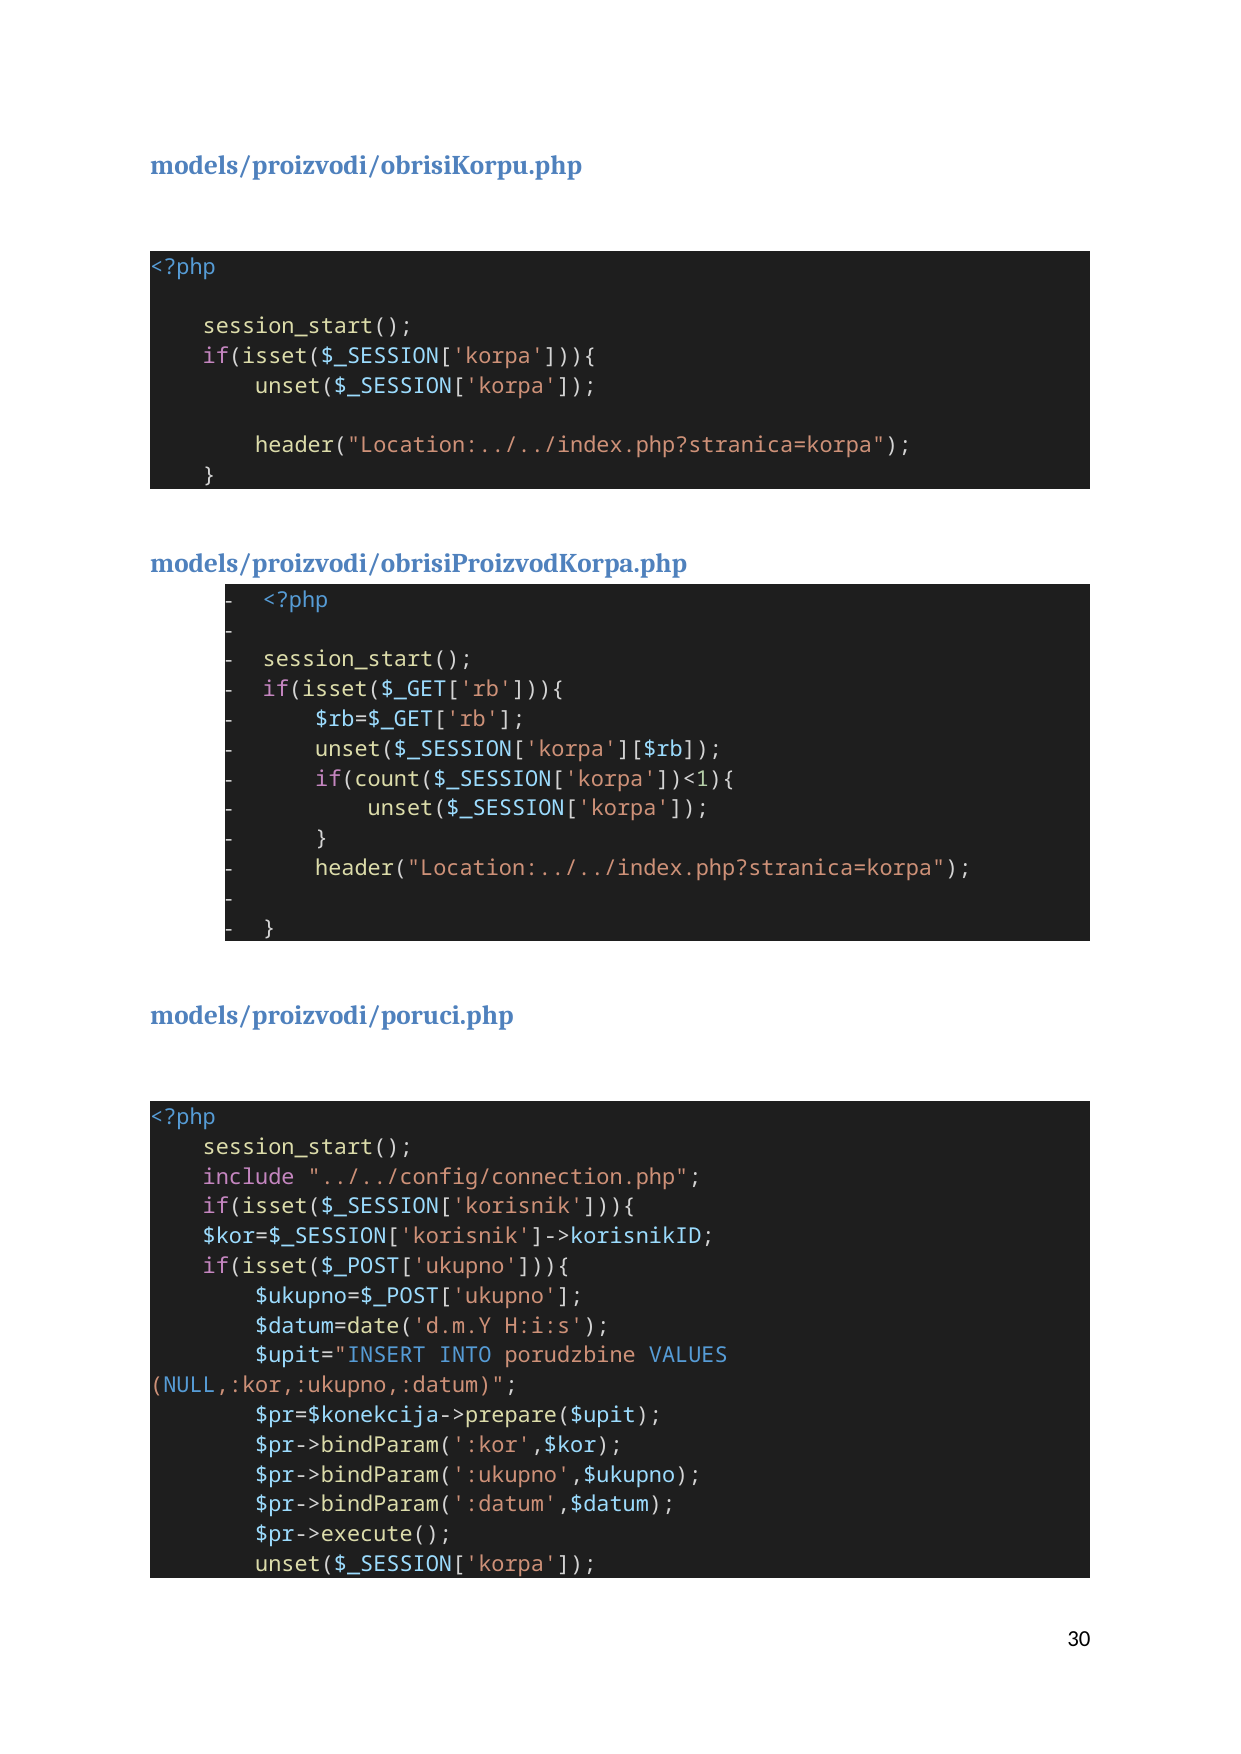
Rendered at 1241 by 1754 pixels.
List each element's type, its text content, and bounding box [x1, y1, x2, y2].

list $rb=$_GET['rb']; [225, 703, 1090, 733]
subtitle models/proizvodi/obrisiKorpu.php [150, 150, 1090, 181]
subtitle models/proizvodi/obrisiProizvodKorpa.php [150, 548, 1090, 579]
subtitle models/proizvodi/poruci.php [150, 1000, 1090, 1032]
text session_start(); [150, 1131, 1090, 1161]
list unset($_SESSION['korpa']); [225, 792, 1090, 822]
text <?php [150, 1101, 1090, 1131]
text $pr->execute(); [150, 1518, 1090, 1548]
text unset($_SESSION['korpa']); [150, 1548, 1090, 1578]
text if(isset($_SESSION['korpa'])){ [150, 340, 1090, 370]
text $upit="INSERT INTO porudzbine VALUES (NULL,:kor,:ukupno,:datum)"; [150, 1339, 1090, 1399]
list session_start(); [225, 643, 1090, 673]
text } [150, 459, 1090, 489]
text $pr->bindParam(':ukupno',$ukupno); [150, 1458, 1090, 1488]
list if(isset($_GET['rb'])){ [225, 673, 1090, 703]
text $ukupno=$_POST['ukupno']; [150, 1280, 1090, 1309]
text $pr=$konekcija->prepare($upit); [150, 1399, 1090, 1429]
text if(isset($_SESSION['korisnik'])){ [150, 1190, 1090, 1220]
list } [225, 911, 1090, 941]
list header("Location:../../index.php?stranica=korpa"); [225, 852, 1090, 882]
text $kor=$_SESSION['korisnik']->korisnikID; [150, 1220, 1090, 1250]
text $pr->bindParam(':kor',$kor); [150, 1429, 1090, 1458]
text session_start(); [150, 310, 1090, 340]
text unset($_SESSION['korpa']); [150, 370, 1090, 399]
list } [225, 822, 1090, 852]
text header("Location:../../index.php?stranica=korpa"); [150, 429, 1090, 459]
text <?php [150, 251, 1090, 280]
list unset($_SESSION['korpa'][$rb]); [225, 733, 1090, 762]
list <?php [225, 584, 1090, 613]
list if(count($_SESSION['korpa'])<1){ [225, 762, 1090, 792]
text $datum=date('d.m.Y H:i:s'); [150, 1309, 1090, 1339]
text if(isset($_POST['ukupno'])){ [150, 1250, 1090, 1280]
text $pr->bindParam(':datum',$datum); [150, 1488, 1090, 1518]
text include "../../config/connection.php"; [150, 1161, 1090, 1190]
